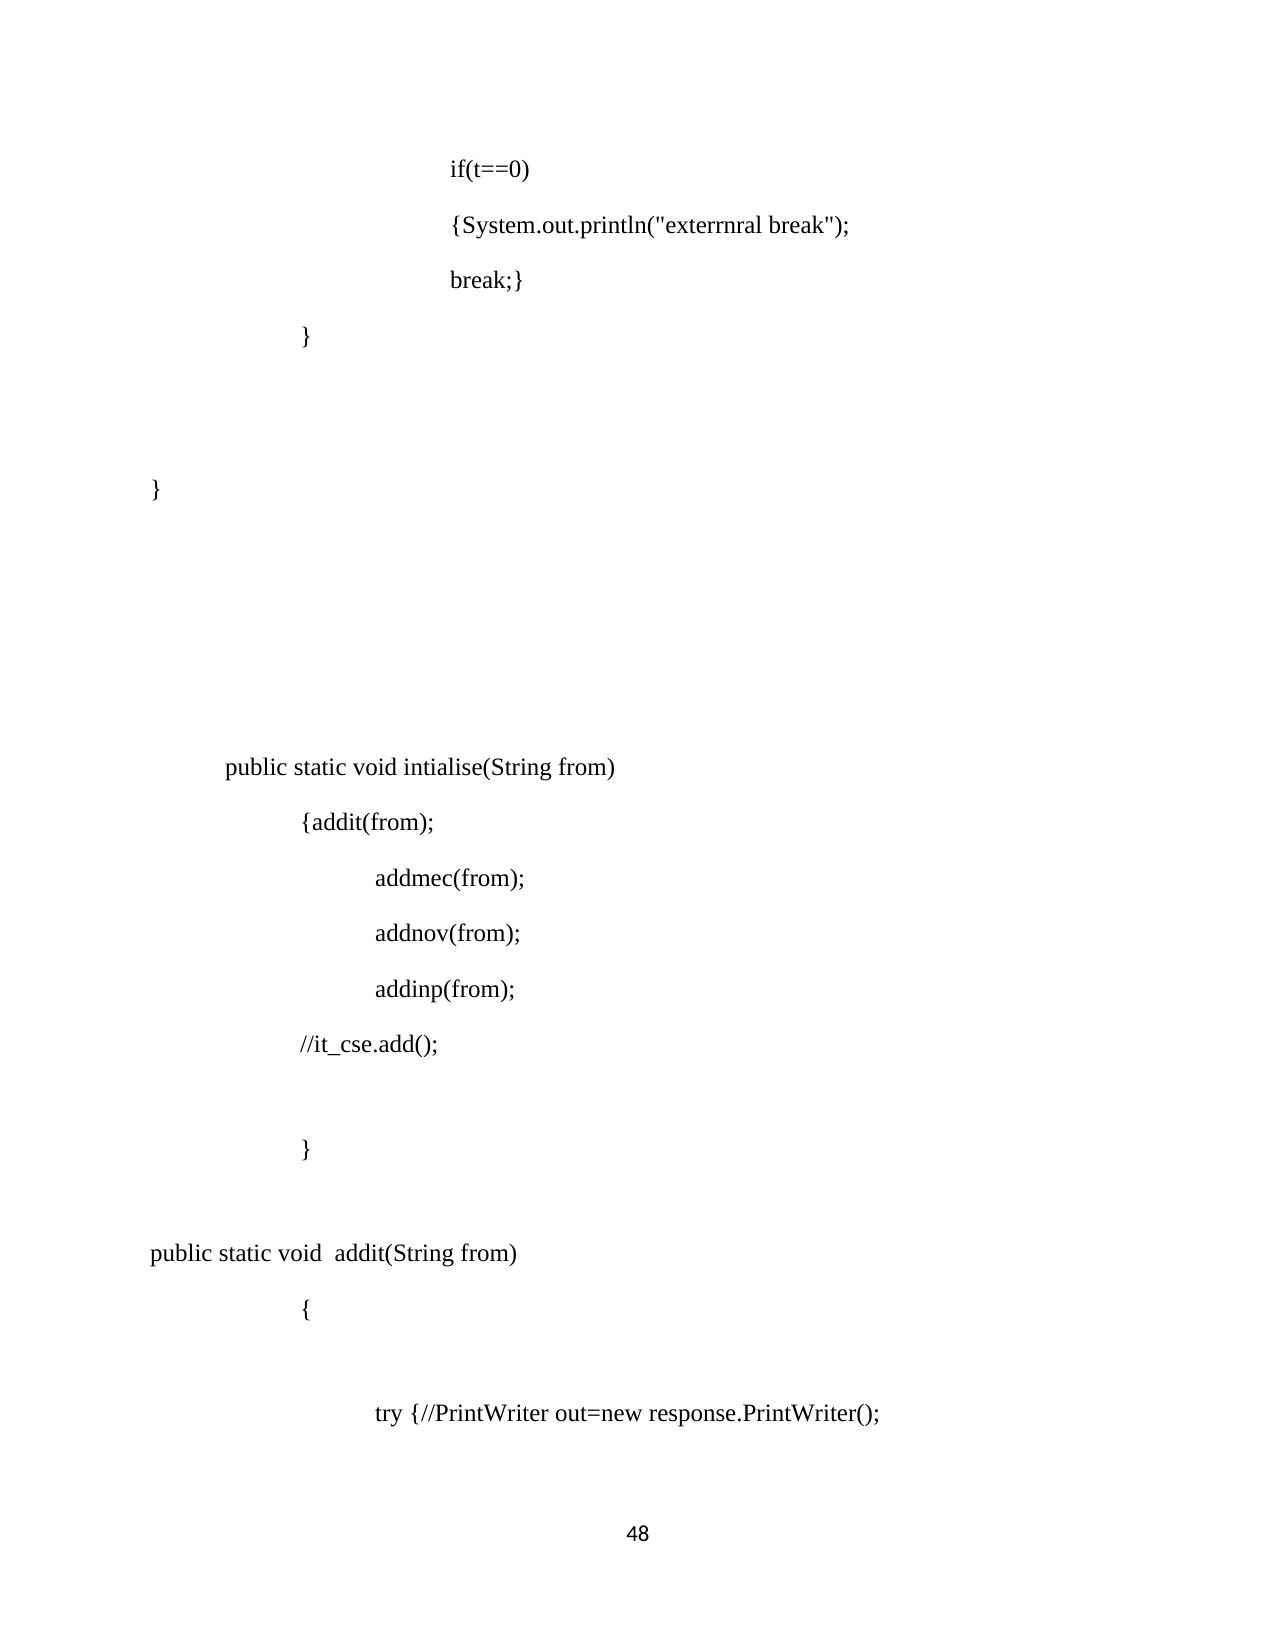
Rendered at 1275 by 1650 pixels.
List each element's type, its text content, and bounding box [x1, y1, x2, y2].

text //it_cse.add(); [150, 1025, 1125, 1060]
text addmec(from); [150, 858, 1125, 893]
text addinp(from); [150, 969, 1125, 1004]
text } [150, 470, 1125, 504]
text } [150, 317, 1125, 351]
text } [150, 1129, 1125, 1164]
text addnov(from); [150, 914, 1125, 949]
text break;} [150, 261, 1125, 296]
text {System.out.println("exterrnral break"); [150, 206, 1125, 240]
text if(t==0) [150, 150, 1125, 185]
text public static void addit(String from) [150, 1234, 1125, 1268]
text {addit(from); [150, 803, 1125, 838]
text try {//PrintWriter out=new response.PrintWriter(); [150, 1394, 1125, 1428]
text { [150, 1289, 1125, 1324]
text public static void intialise(String from) [150, 747, 1125, 782]
